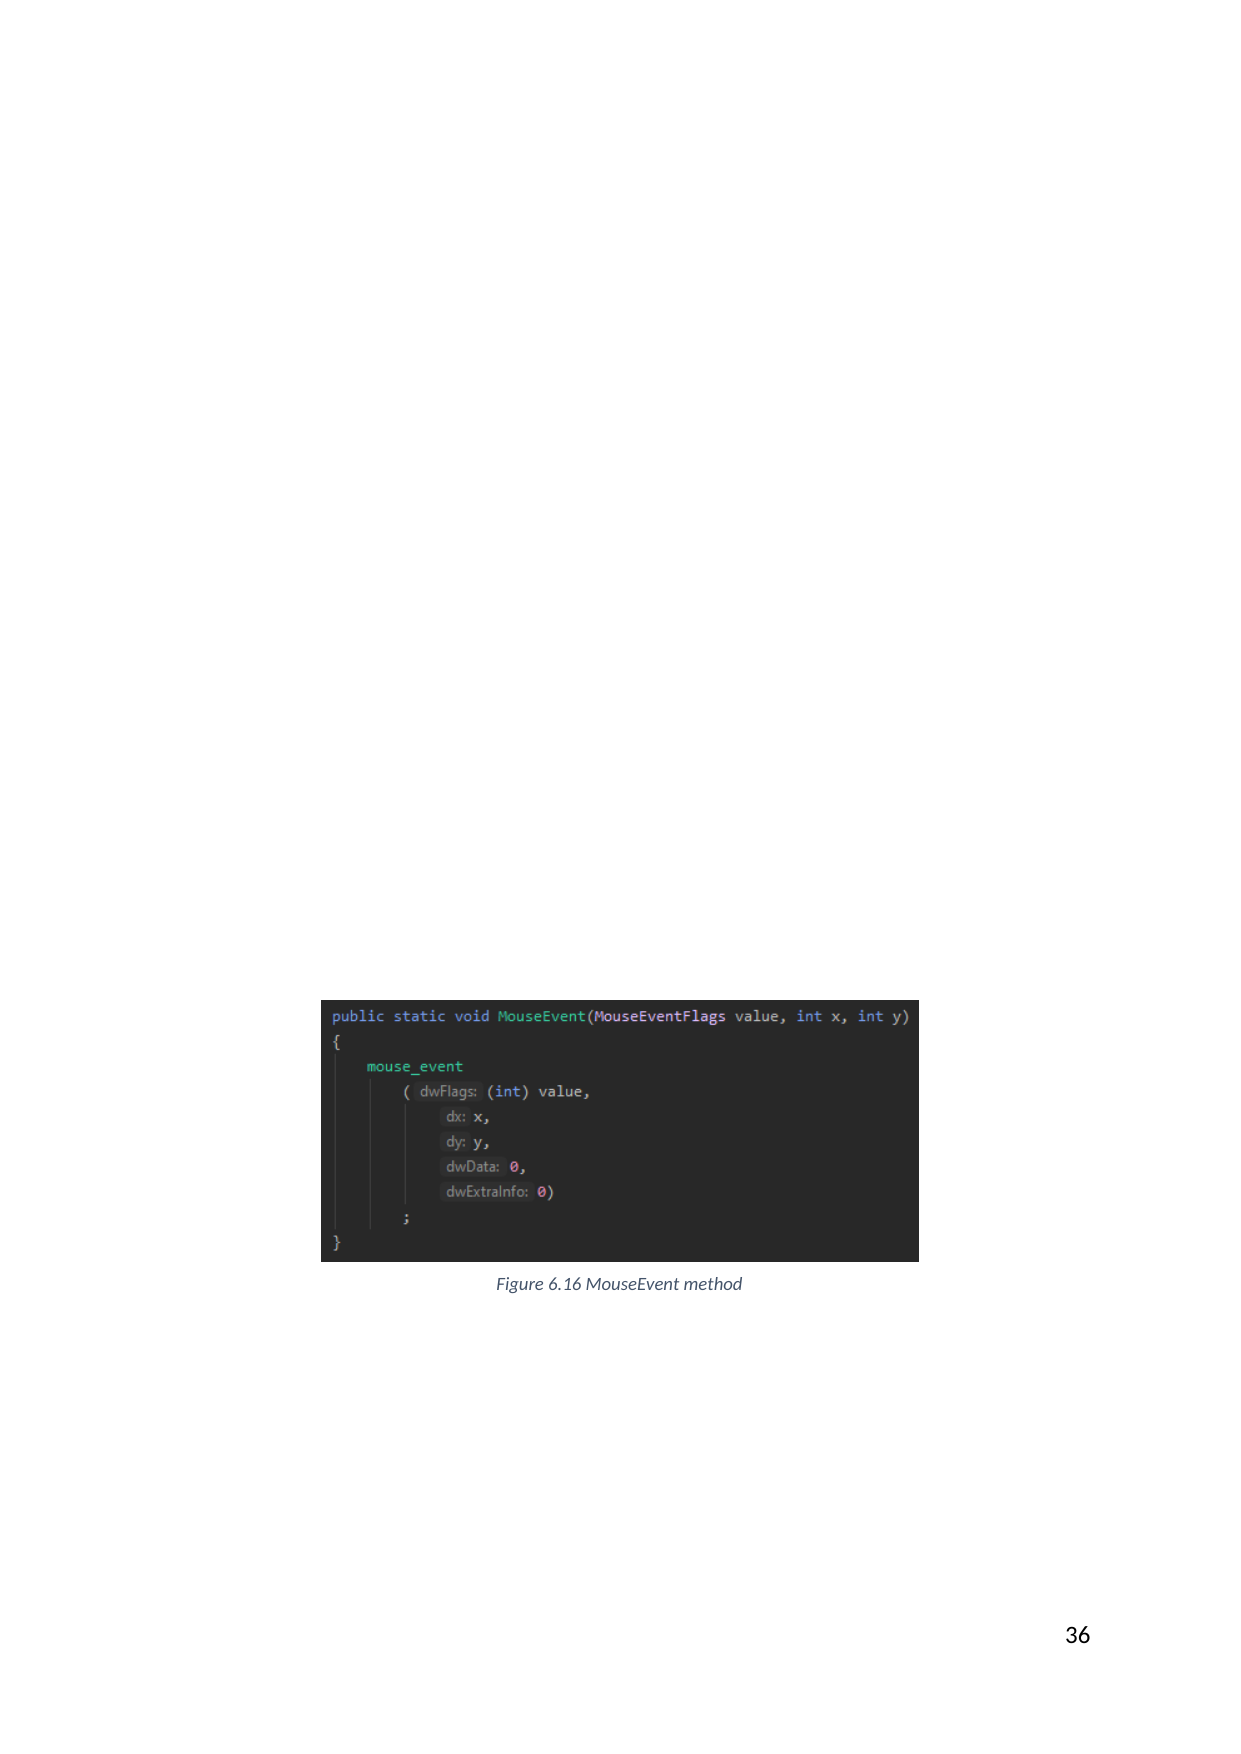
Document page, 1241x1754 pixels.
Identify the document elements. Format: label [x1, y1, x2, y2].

picture [321, 1000, 919, 1262]
